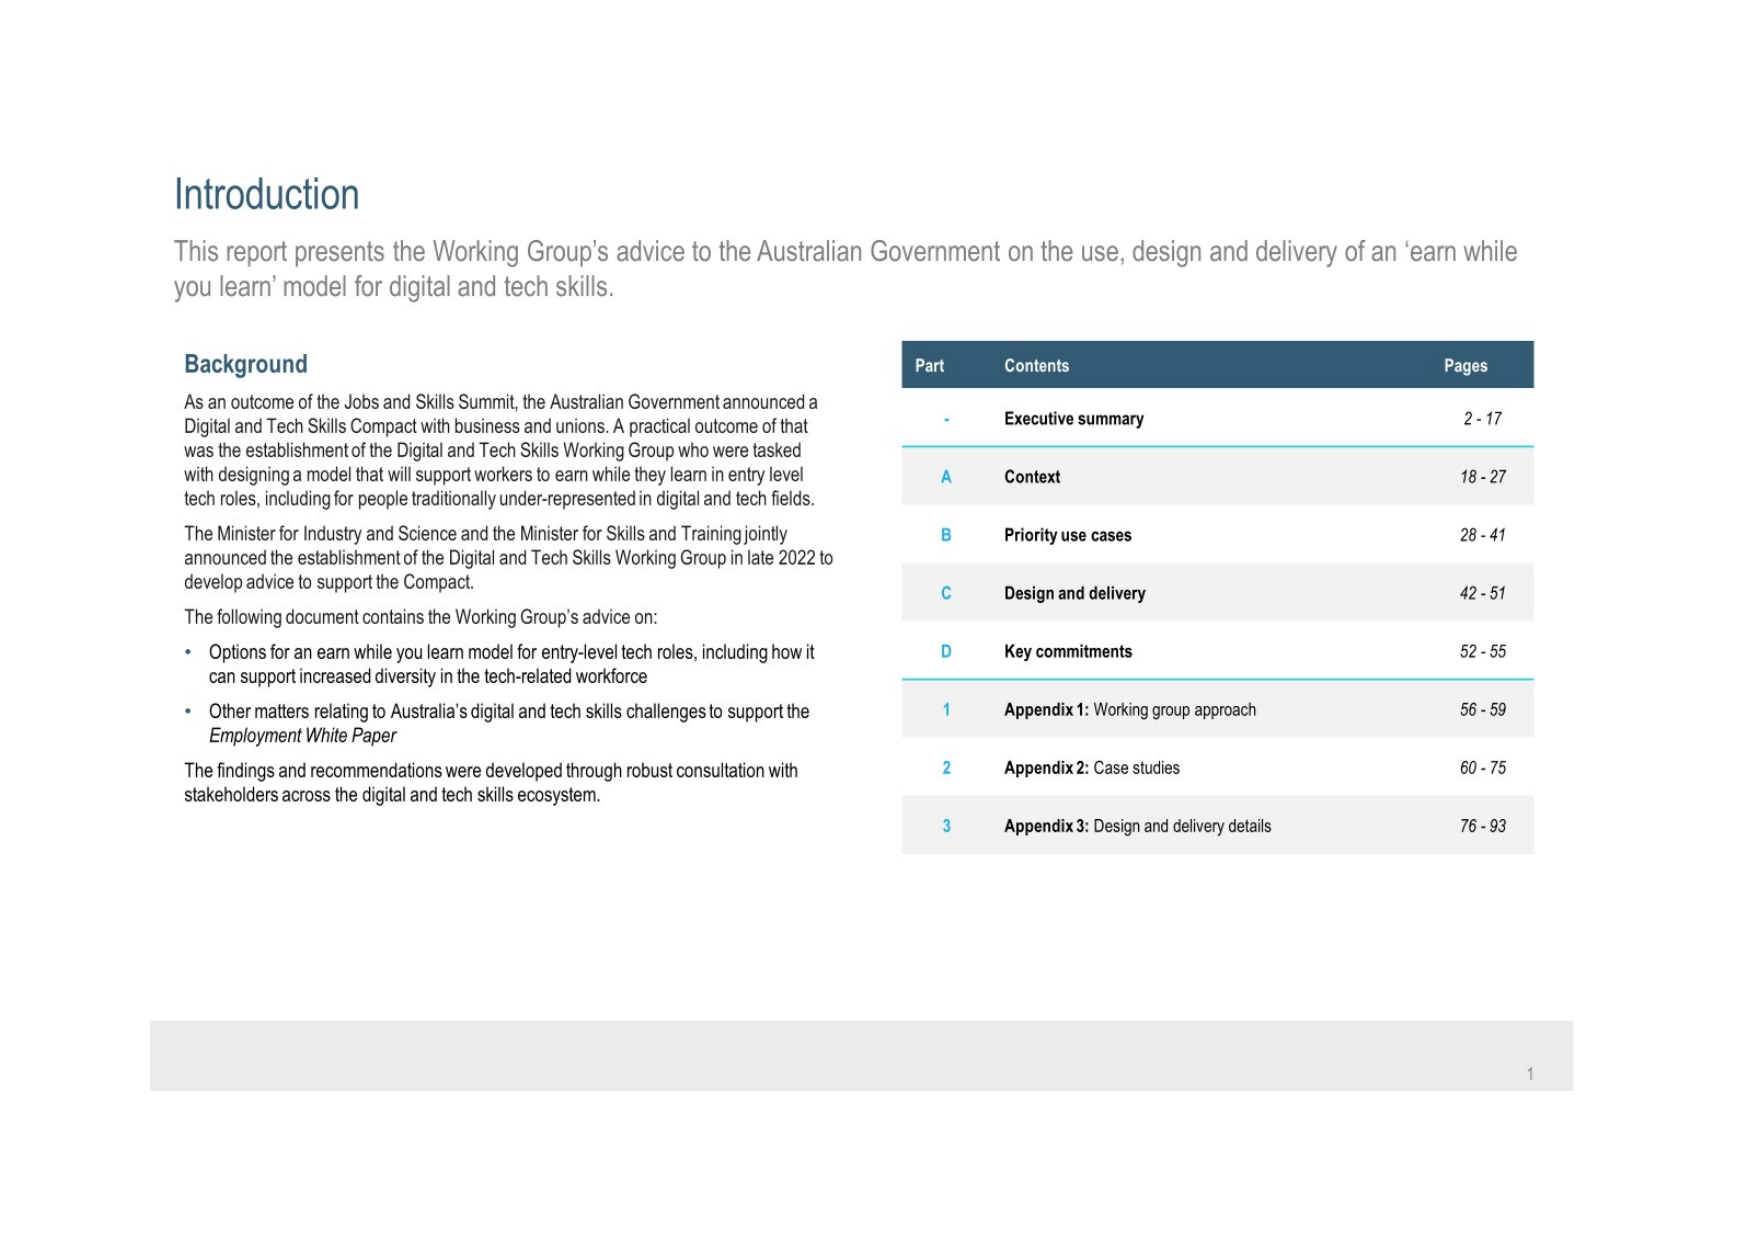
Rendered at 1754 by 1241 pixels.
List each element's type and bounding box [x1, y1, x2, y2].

picture [150, 150, 1574, 1091]
